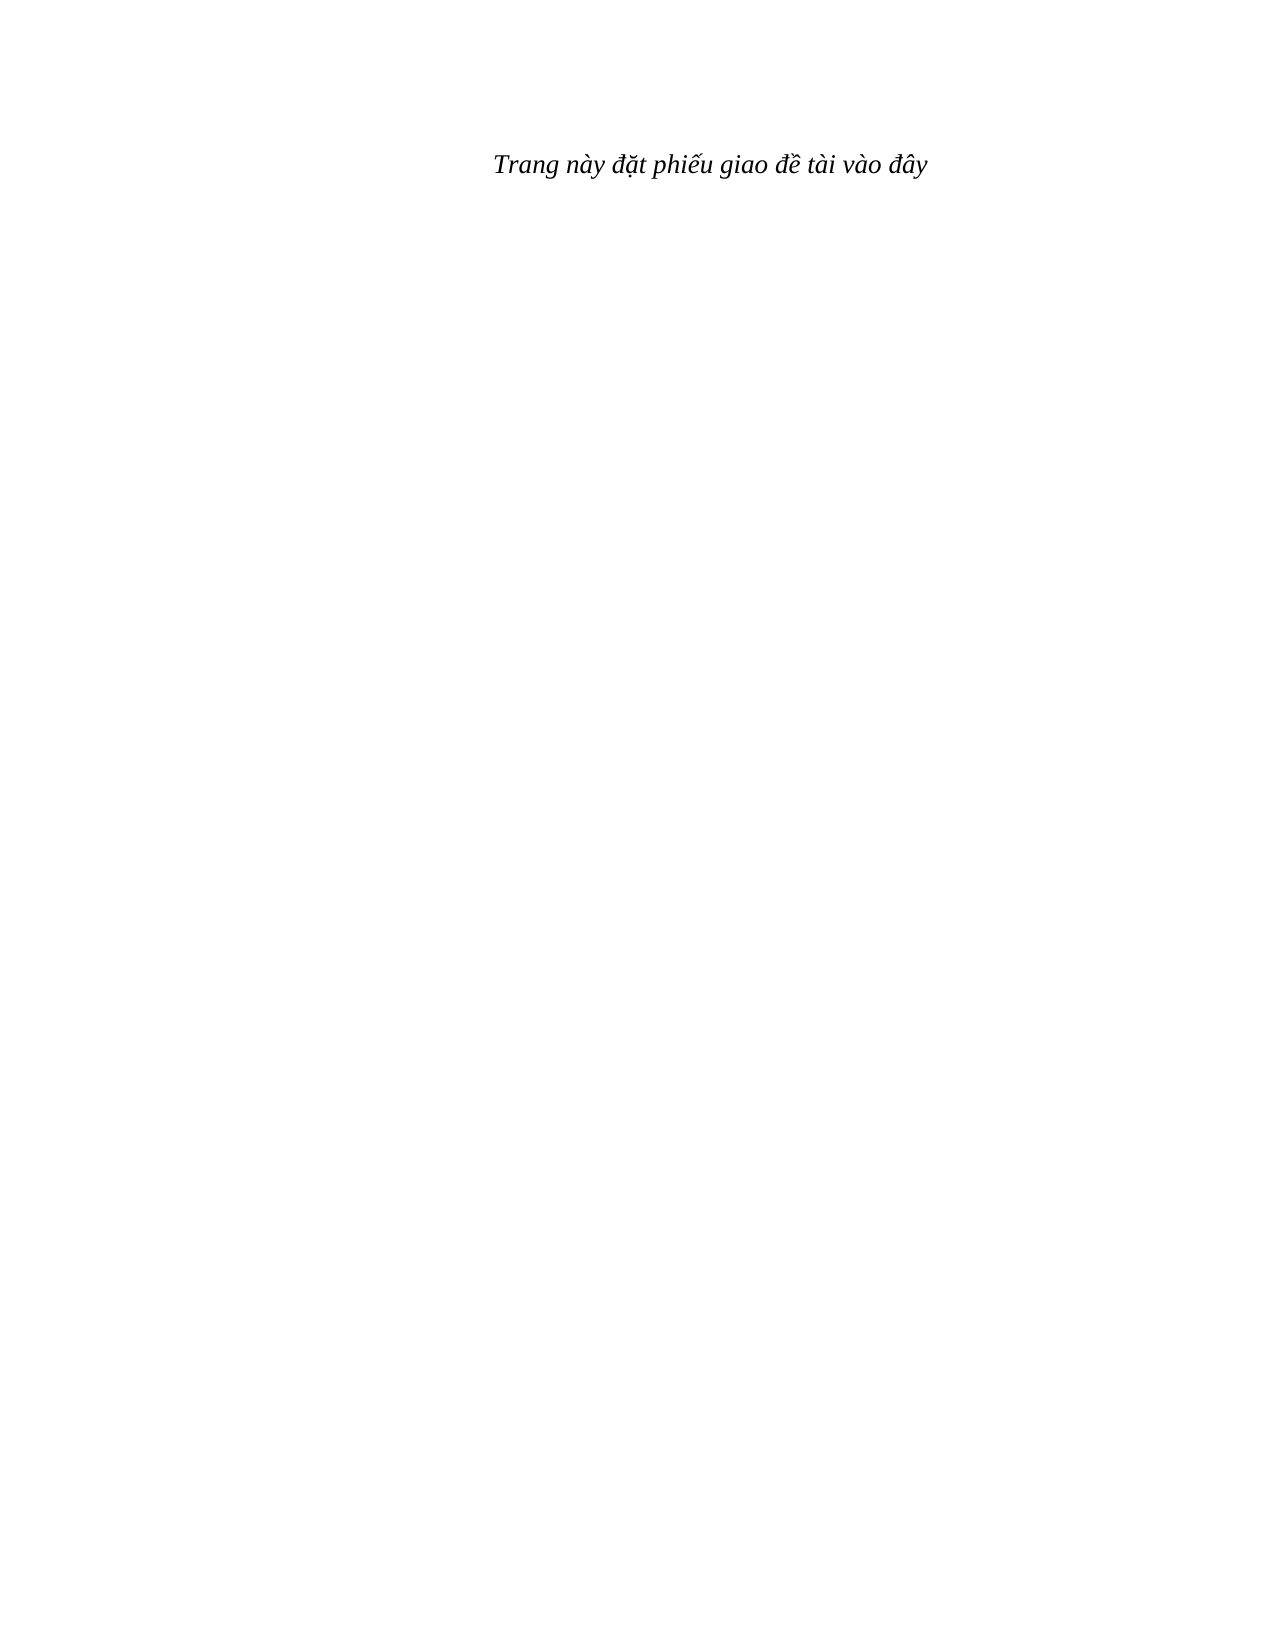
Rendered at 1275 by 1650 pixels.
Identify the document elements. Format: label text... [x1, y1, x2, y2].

text Trang này đặt phiếu giao đề tài vào đây [207, 148, 1157, 179]
